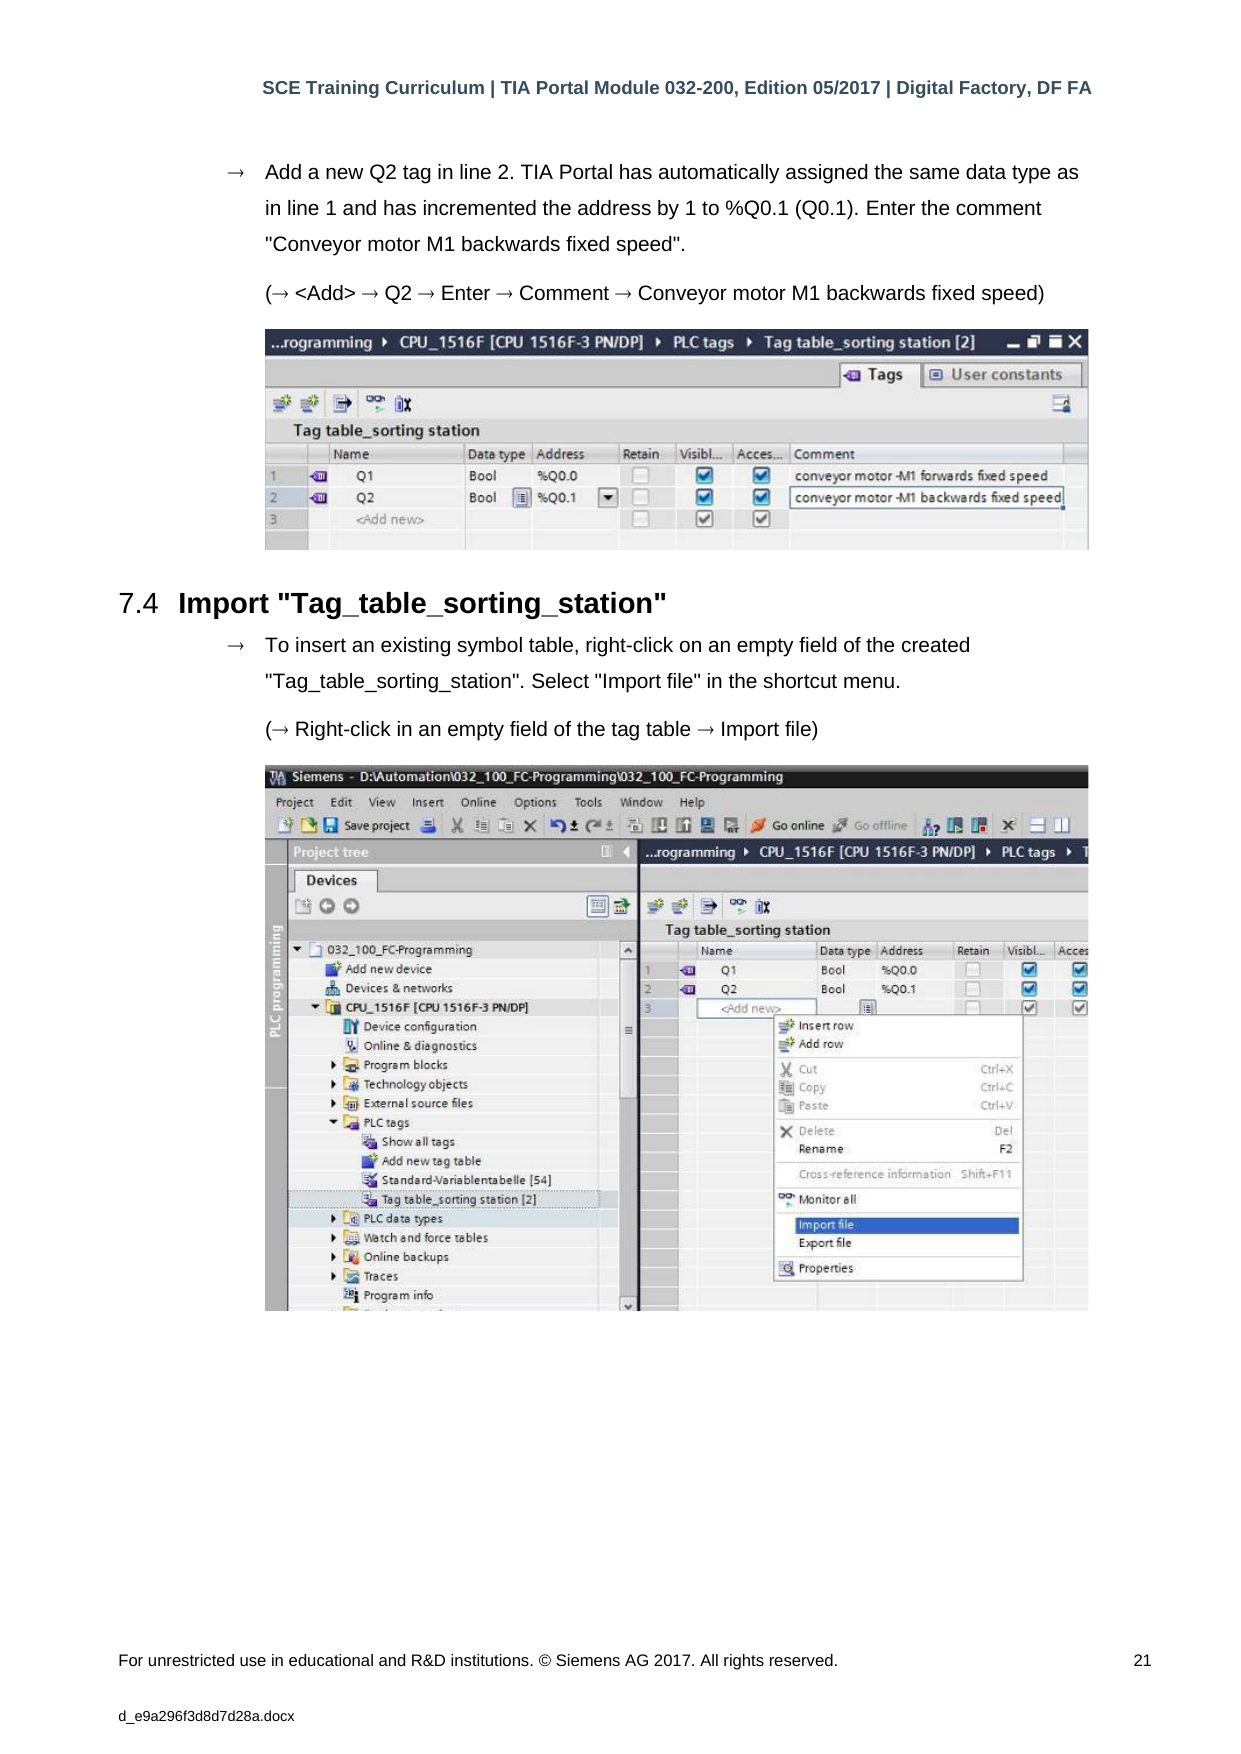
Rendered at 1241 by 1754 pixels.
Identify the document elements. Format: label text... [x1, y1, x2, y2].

text Add a new Q2 tag in line 2. TIA Portal has automatically assigned the same data type as in line 1 and has incremented the address by 1 to %Q0.1 (Q0.1). Enter the comment "Conveyor motor M1 backwards fixed speed". [227, 160, 1092, 256]
subtitle Import "Tag_table_sorting_station" [118, 586, 1092, 620]
list ( Right-click in an empty field of the tag table Import file) [265, 717, 1092, 741]
text To insert an existing symbol table, right-click on an empty field of the created "Tag_table_sorting_station". Select "Import file" in the shortcut menu. [227, 632, 1092, 692]
list ( <Add> Q2 Enter Comment Conveyor motor M1 backwards fixed speed) [265, 281, 1092, 305]
picture [265, 765, 1089, 1311]
picture [265, 329, 1089, 550]
